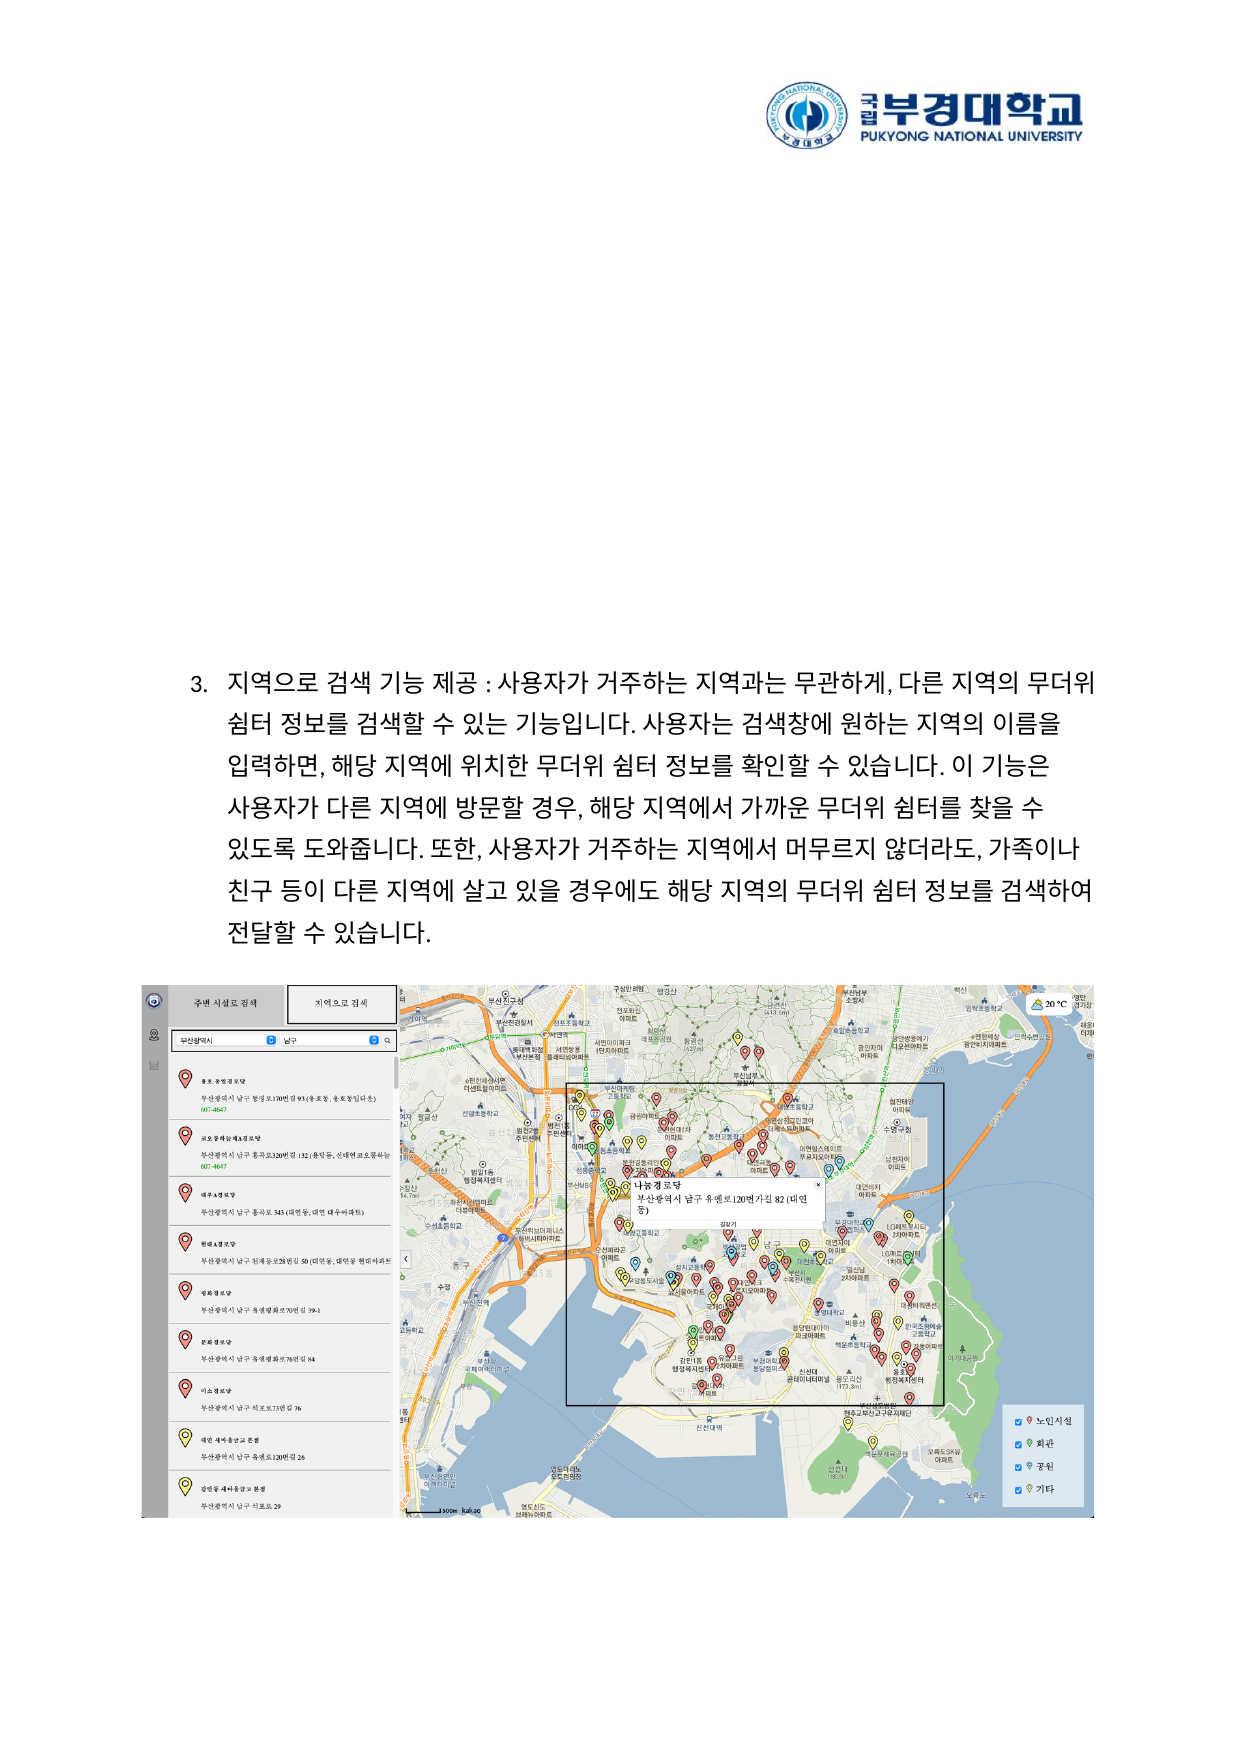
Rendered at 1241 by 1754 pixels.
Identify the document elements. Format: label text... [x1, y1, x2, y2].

picture [141, 985, 1095, 1518]
list 지역으로 검색 기능 제공 : 사용자가 거주하는 지역과는 무관하게, 다른 지역의 무더위 쉼터 정보를 검색할 수 있는 기능입니다. 사용자는 검색창에 원하는 지역의 이름을 입력하면, 해당 지역에 위치한 무더위 쉼터 정보를 확인할 수 있습니다. 이 기능은 사용자가 다른 지역에 방문할 경우, 해당 지역에서 가까운 무더위 쉼터를 찾을 수 있도록 도와줍니다. 또한, 사용자가 거주하는 지역에서 머무르지 않더라도, 가족이나 친구 등이 다른 지역에 살고 있을 경우에도 해당 지역의 무더위 쉼터 정보를 검색하여 전달할 수 있습니다. [189, 663, 1096, 949]
picture [757, 70, 1095, 160]
